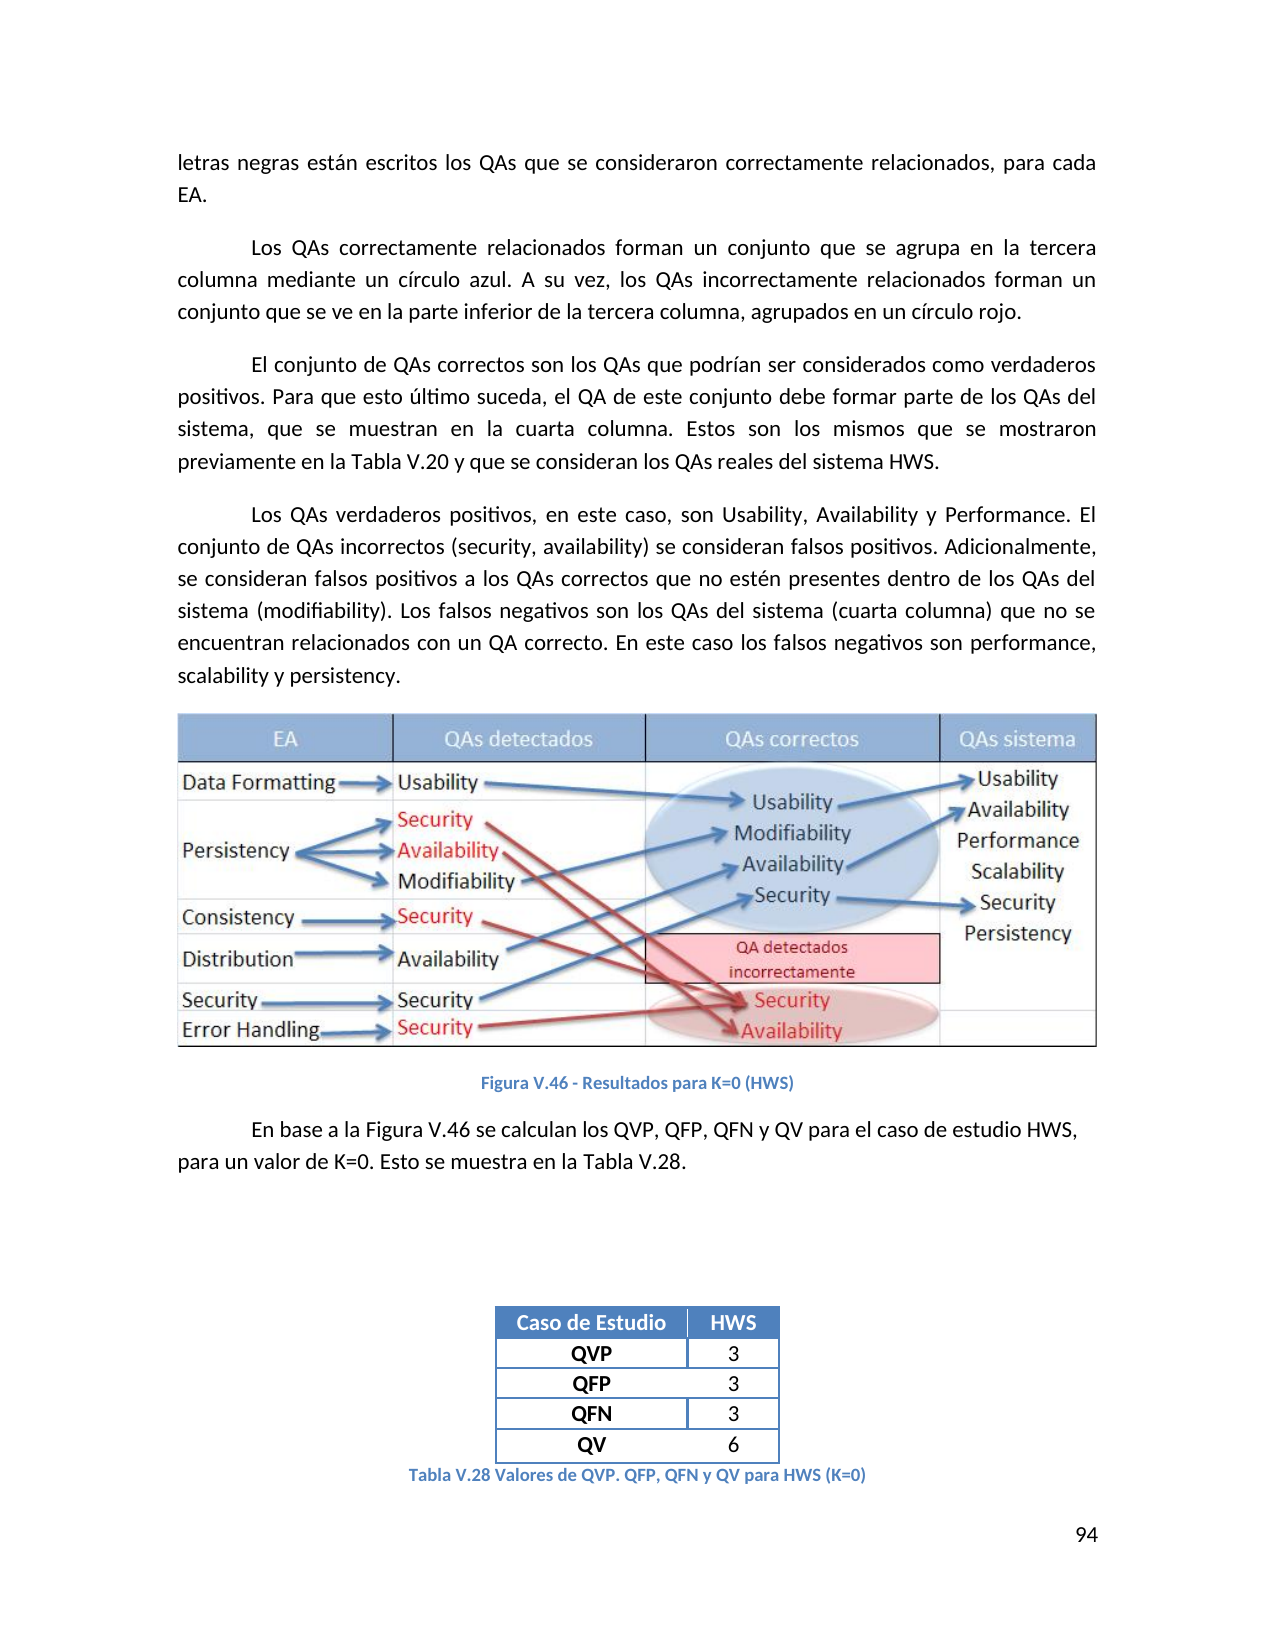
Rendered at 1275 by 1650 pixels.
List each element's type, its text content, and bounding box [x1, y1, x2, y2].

table_header HWS [688, 1309, 778, 1337]
text Los QAs correctamente relacionados forman un conjunto que se agrupa en la tercera columna mediante un círculo azul. A su vez, los QAs incorrectamente relacionados forman un conjunto que se ve en la parte inferior de la tercera columna, agrupados en un círculo rojo. [177, 233, 1098, 325]
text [177, 148, 1098, 208]
text Los QAs verdaderos positivos, en este caso, son Usability, Availability y Performance. El conjunto de QAs incorrectos (security, availability) se consideran falsos positivos. Adicionalmente, se consideran falsos positivos a los QAs correctos que no estén presentes dentro de los QAs del sistema (modifiability). Los falsos negativos son los QAs del sistema (cuarta columna) que no se encuentran relacionados con un QA correcto. En este caso los falsos negativos son performance, scalability y persistency. [177, 500, 1098, 689]
table_cell 3 [688, 1369, 778, 1397]
table_cell QV [497, 1430, 687, 1462]
table_header Caso de Estudio [497, 1309, 687, 1337]
table_cell 6 [688, 1430, 778, 1462]
table_cell QFN [497, 1399, 686, 1428]
table_cell 3 [689, 1339, 778, 1367]
table_cell QFP [497, 1369, 687, 1397]
picture [177, 713, 1097, 1047]
table_cell QVP [497, 1339, 686, 1367]
table_cell 3 [689, 1399, 778, 1428]
